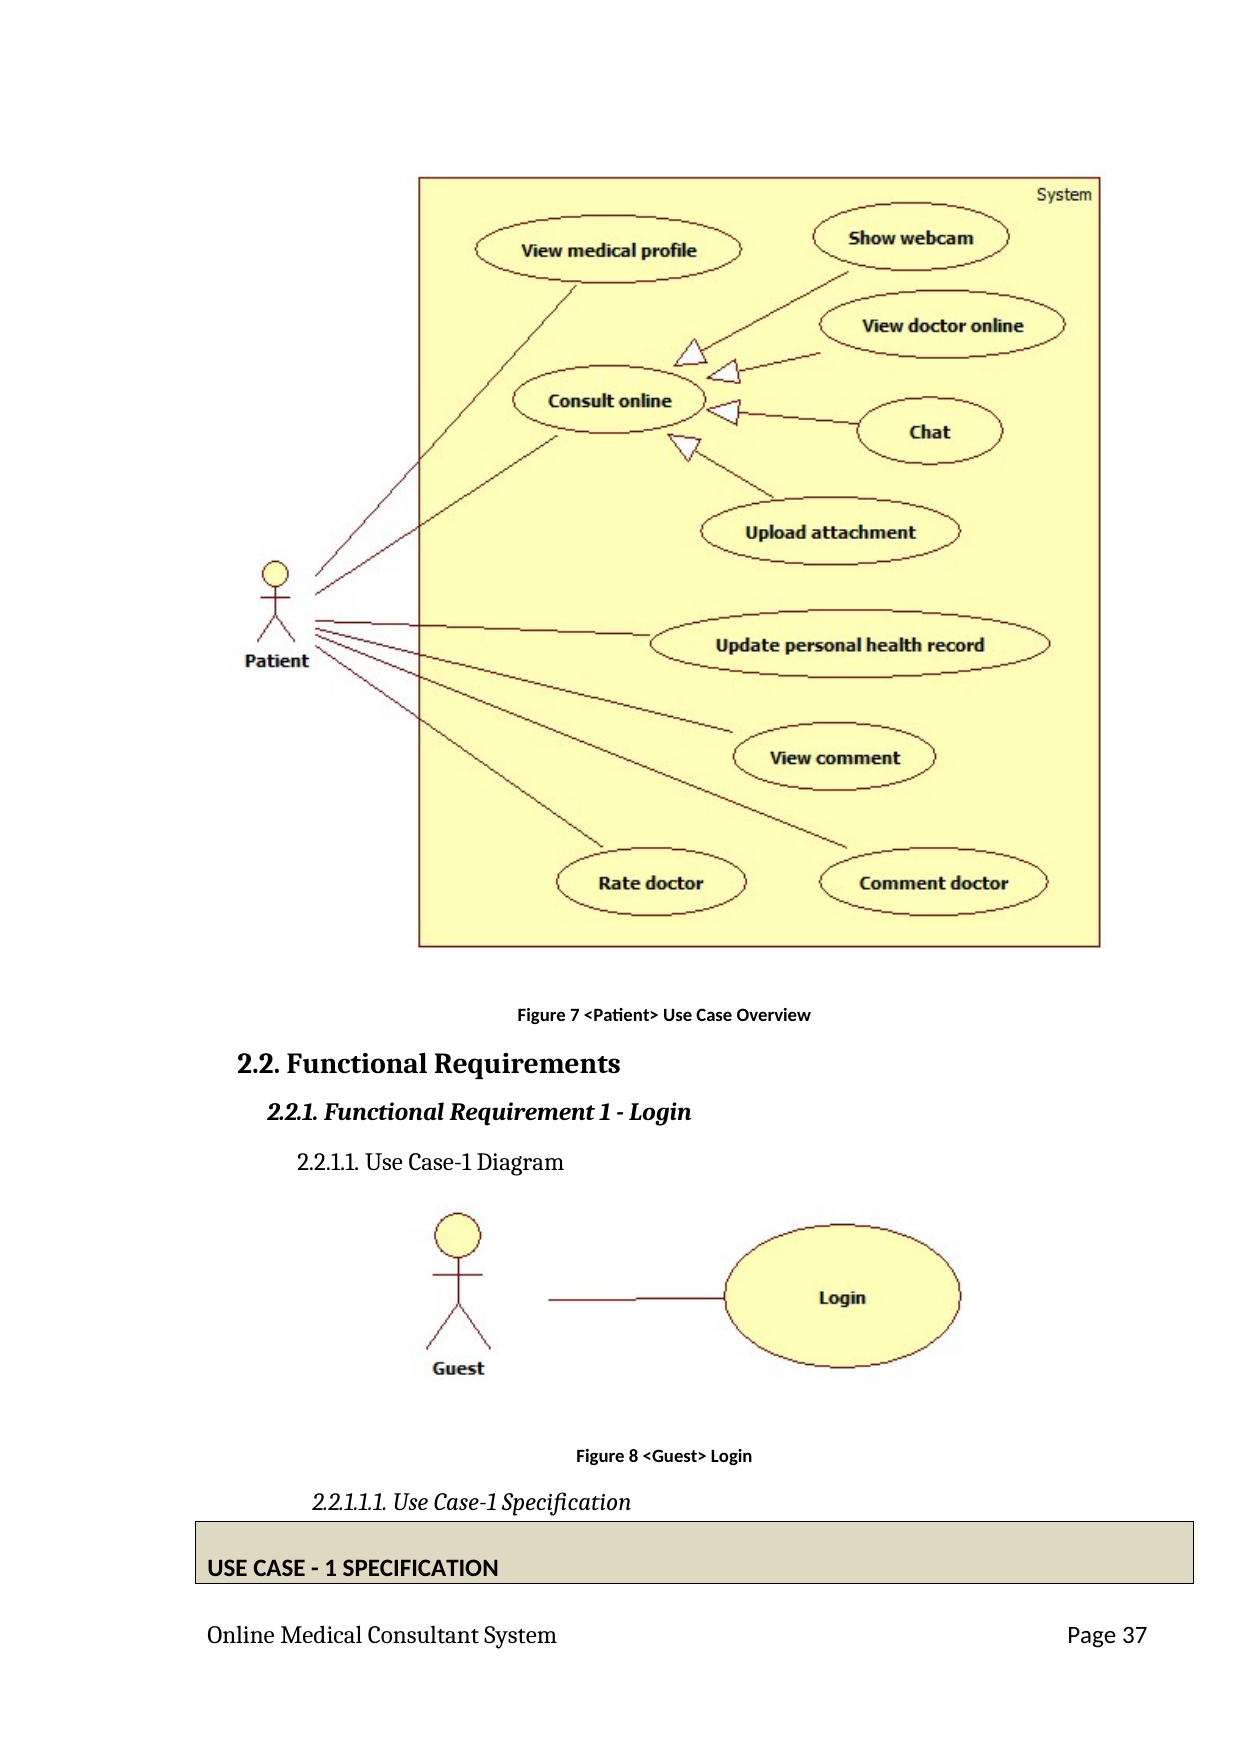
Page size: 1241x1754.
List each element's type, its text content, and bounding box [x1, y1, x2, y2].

subtitle Use Case-1 Diagram [282, 1148, 1122, 1177]
text Figure 7 <Patient> Use Case Overview [207, 1003, 1122, 1026]
text Figure 8 <Guest> Login [207, 1444, 1122, 1467]
picture [207, 147, 1132, 979]
picture [336, 1181, 993, 1419]
subtitle Functional Requirement 1 - Login [267, 1098, 1122, 1127]
subtitle Functional Requirements [237, 1047, 1122, 1081]
subtitle Use Case-1 Specification [297, 1487, 1122, 1516]
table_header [196, 1522, 1193, 1583]
